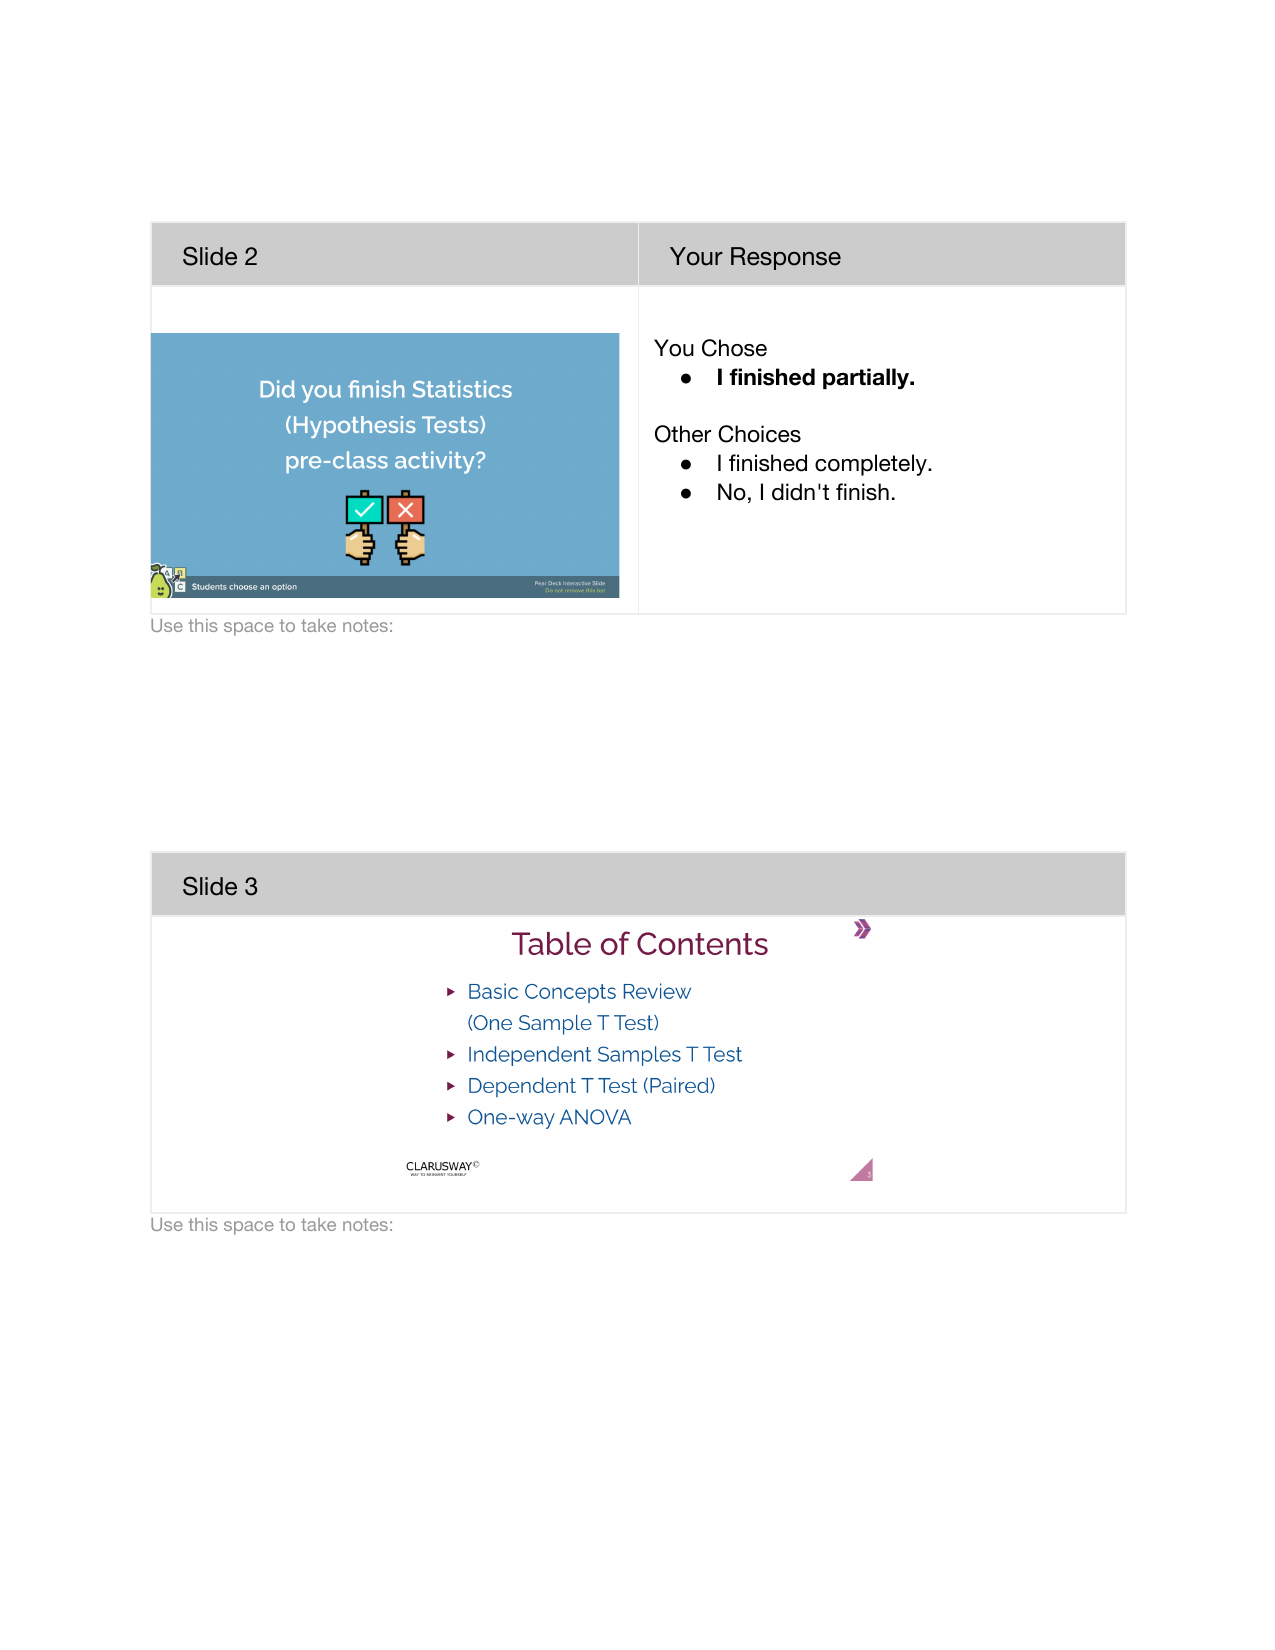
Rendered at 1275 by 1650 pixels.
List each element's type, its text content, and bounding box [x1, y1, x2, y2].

text Use this space to take notes: [150, 615, 1125, 638]
table_cell [152, 917, 1125, 1212]
text Use this space to take notes: [150, 1214, 1125, 1237]
table_cell You Chose I finished partially. Other Choices I finished completely. No, I didn't finish. [639, 287, 1125, 613]
table_header Your Response [639, 223, 1125, 285]
picture [150, 333, 620, 598]
picture [403, 917, 873, 1181]
table_cell [152, 287, 638, 613]
table_header Slide 2 [152, 223, 638, 285]
table_header Slide 3 [152, 853, 1125, 915]
